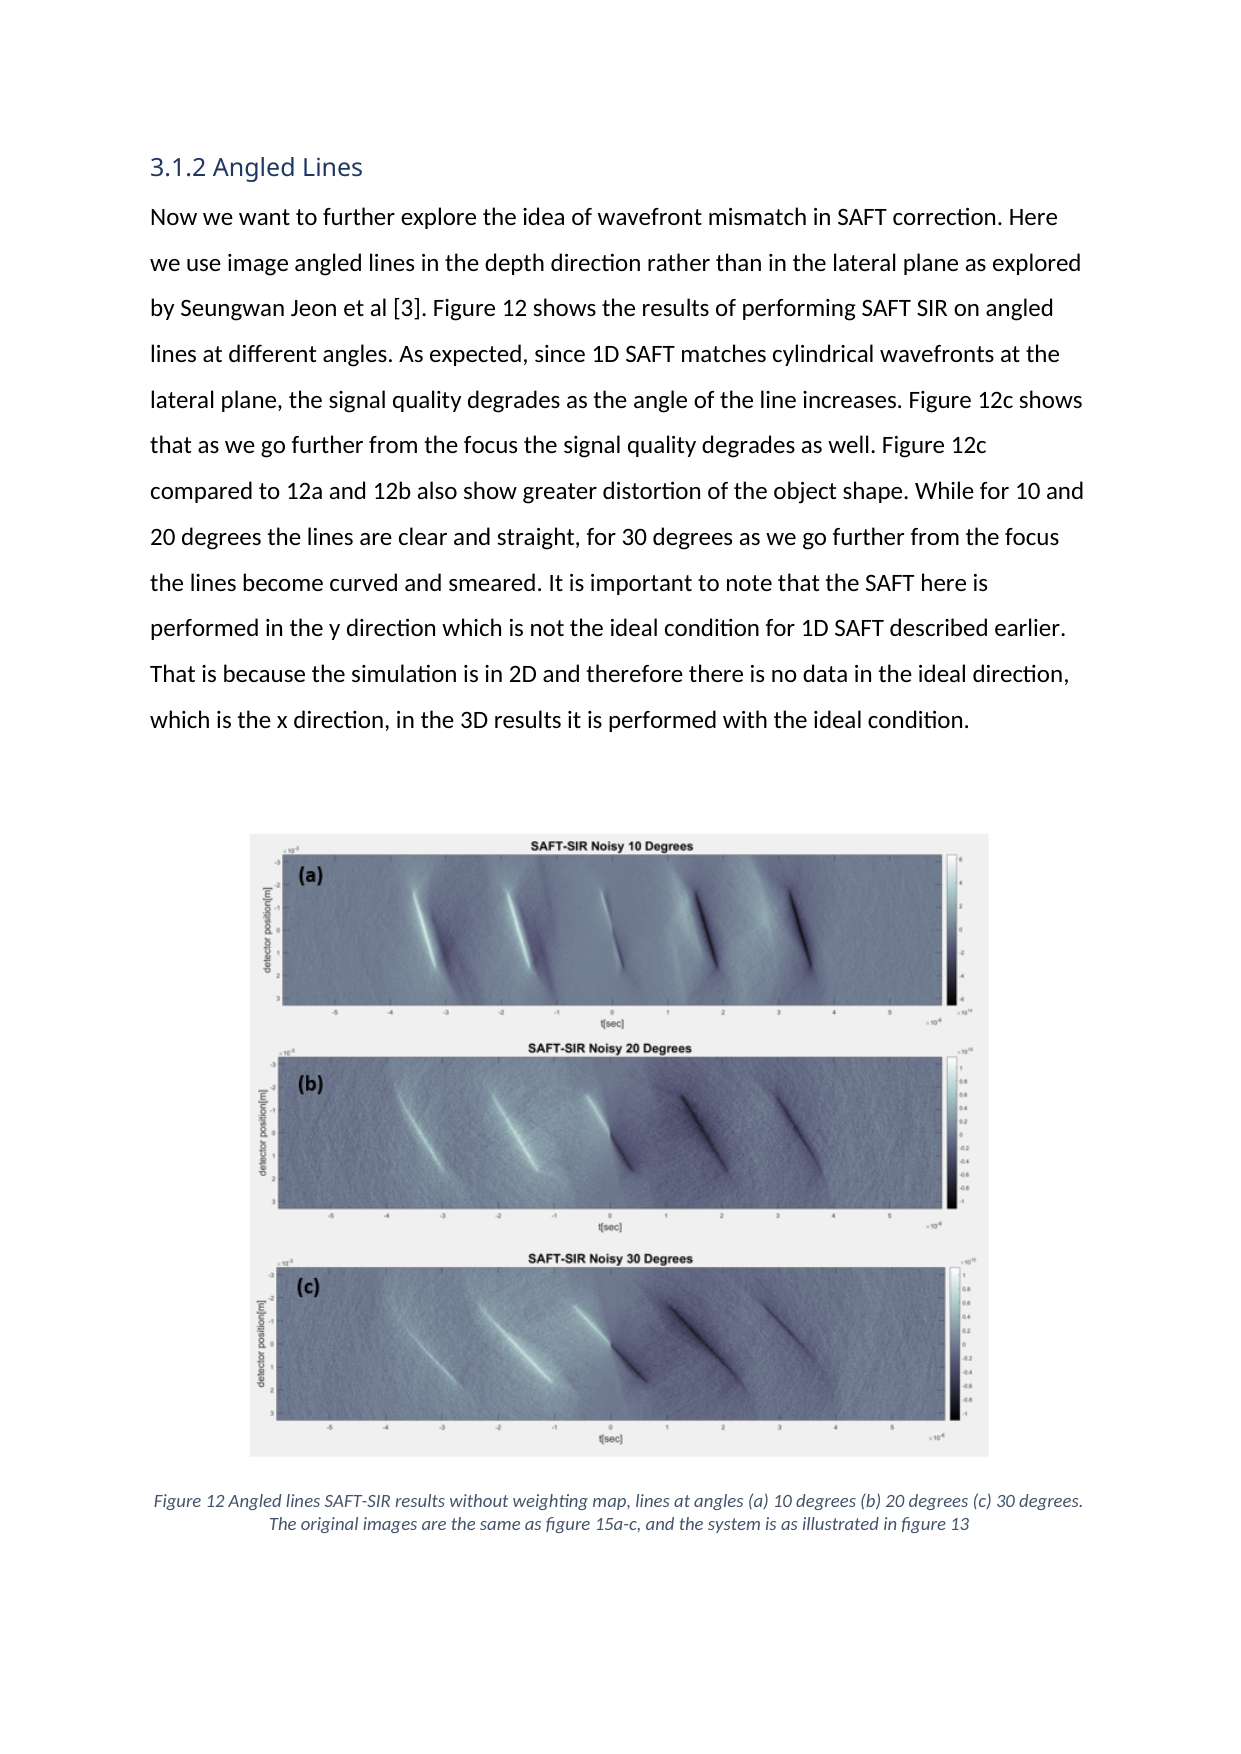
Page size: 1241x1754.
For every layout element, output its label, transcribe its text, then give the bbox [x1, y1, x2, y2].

subtitle 3.1.2 Angled Lines [150, 150, 1090, 184]
text Now we want to further explore the idea of wavefront mismatch in SAFT correction. Here we use image angled lines in the depth direction rather than in the lateral plane as explored by Seungwan Jeon et al [3]. Figure 12 shows the results of performing SAFT SIR on angled lines at different angles. As expected, since 1D SAFT matches cylindrical wavefronts at the lateral plane, the signal quality degrades as the angle of the line increases. Figure 12c shows that as we go further from the focus the signal quality degrades as well. Figure 12c compared to 12a and 12b also show greater distortion of the object shape. While for 10 and 20 degrees the lines are clear and straight, for 30 degrees as we go further from the focus the lines become curved and smeared. It is important to note that the SAFT here is performed in the y direction which is not the ideal condition for 1D SAFT described earlier. That is because the simulation is in 2D and therefore there is no data in the ideal direction, which is the x direction, in the 3D results it is performed with the ideal condition. [150, 201, 1090, 734]
text Figure 12 Angled lines SAFT-SIR results without weighting map, lines at angles (a) 10 degrees (b) 20 degrees (c) 30 degrees. The original images are the same as figure 15a-c, and the system is as illustrated in figure 13 [150, 1490, 1090, 1536]
picture [245, 828, 995, 1458]
